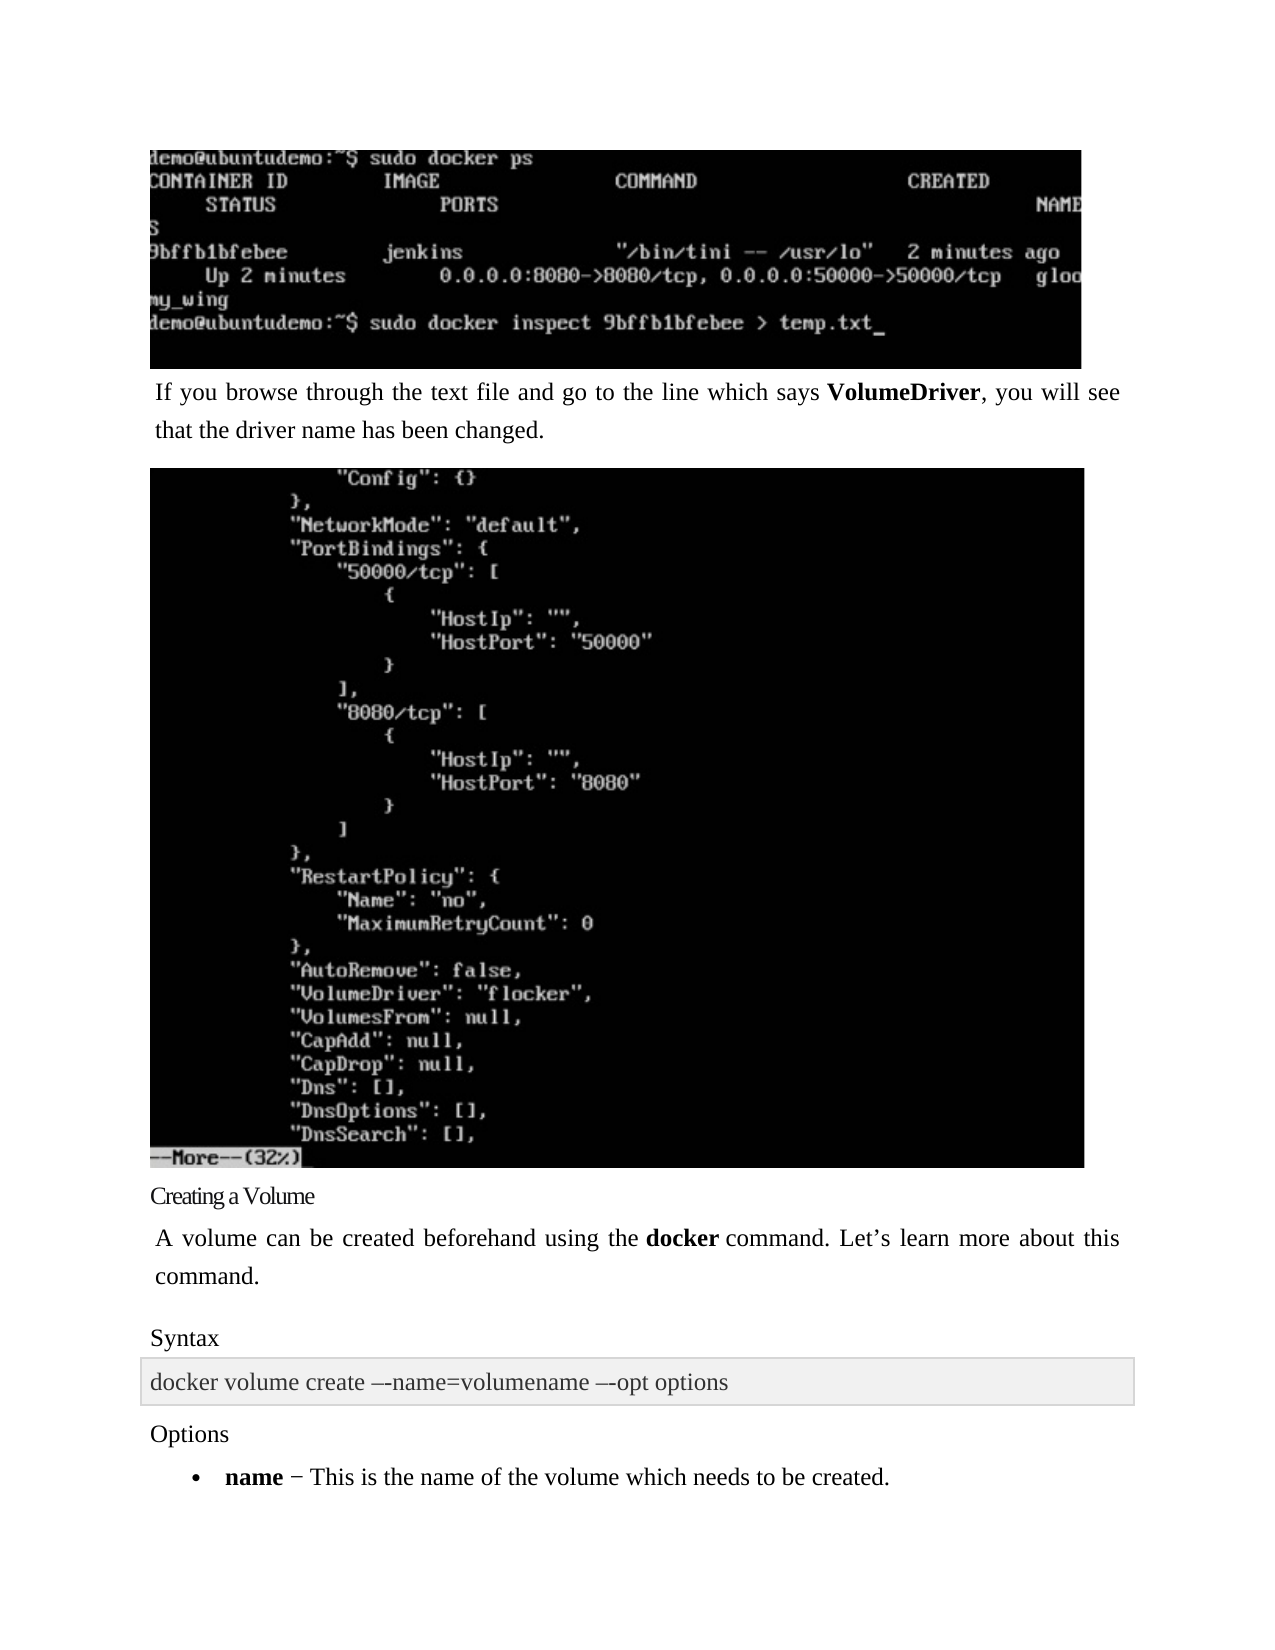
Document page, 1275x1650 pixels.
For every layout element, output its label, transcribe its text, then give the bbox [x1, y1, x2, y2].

text Creating a Volume [150, 1172, 1120, 1210]
text docker volume create –-name=volumename –-opt options [142, 1359, 1133, 1404]
list name − This is the name of the volume which needs to be created. [192, 1453, 1120, 1491]
text If you browse through the text file and go to the line which says VolumeDriver, you will see that the driver name has been changed. [155, 369, 1120, 444]
picture [150, 468, 1085, 1168]
text Syntax [150, 1315, 1120, 1352]
text A volume can be created beforehand using the docker command. Let’s learn more about this command. [155, 1215, 1120, 1290]
picture [150, 150, 1082, 369]
text Options [150, 1411, 1120, 1448]
